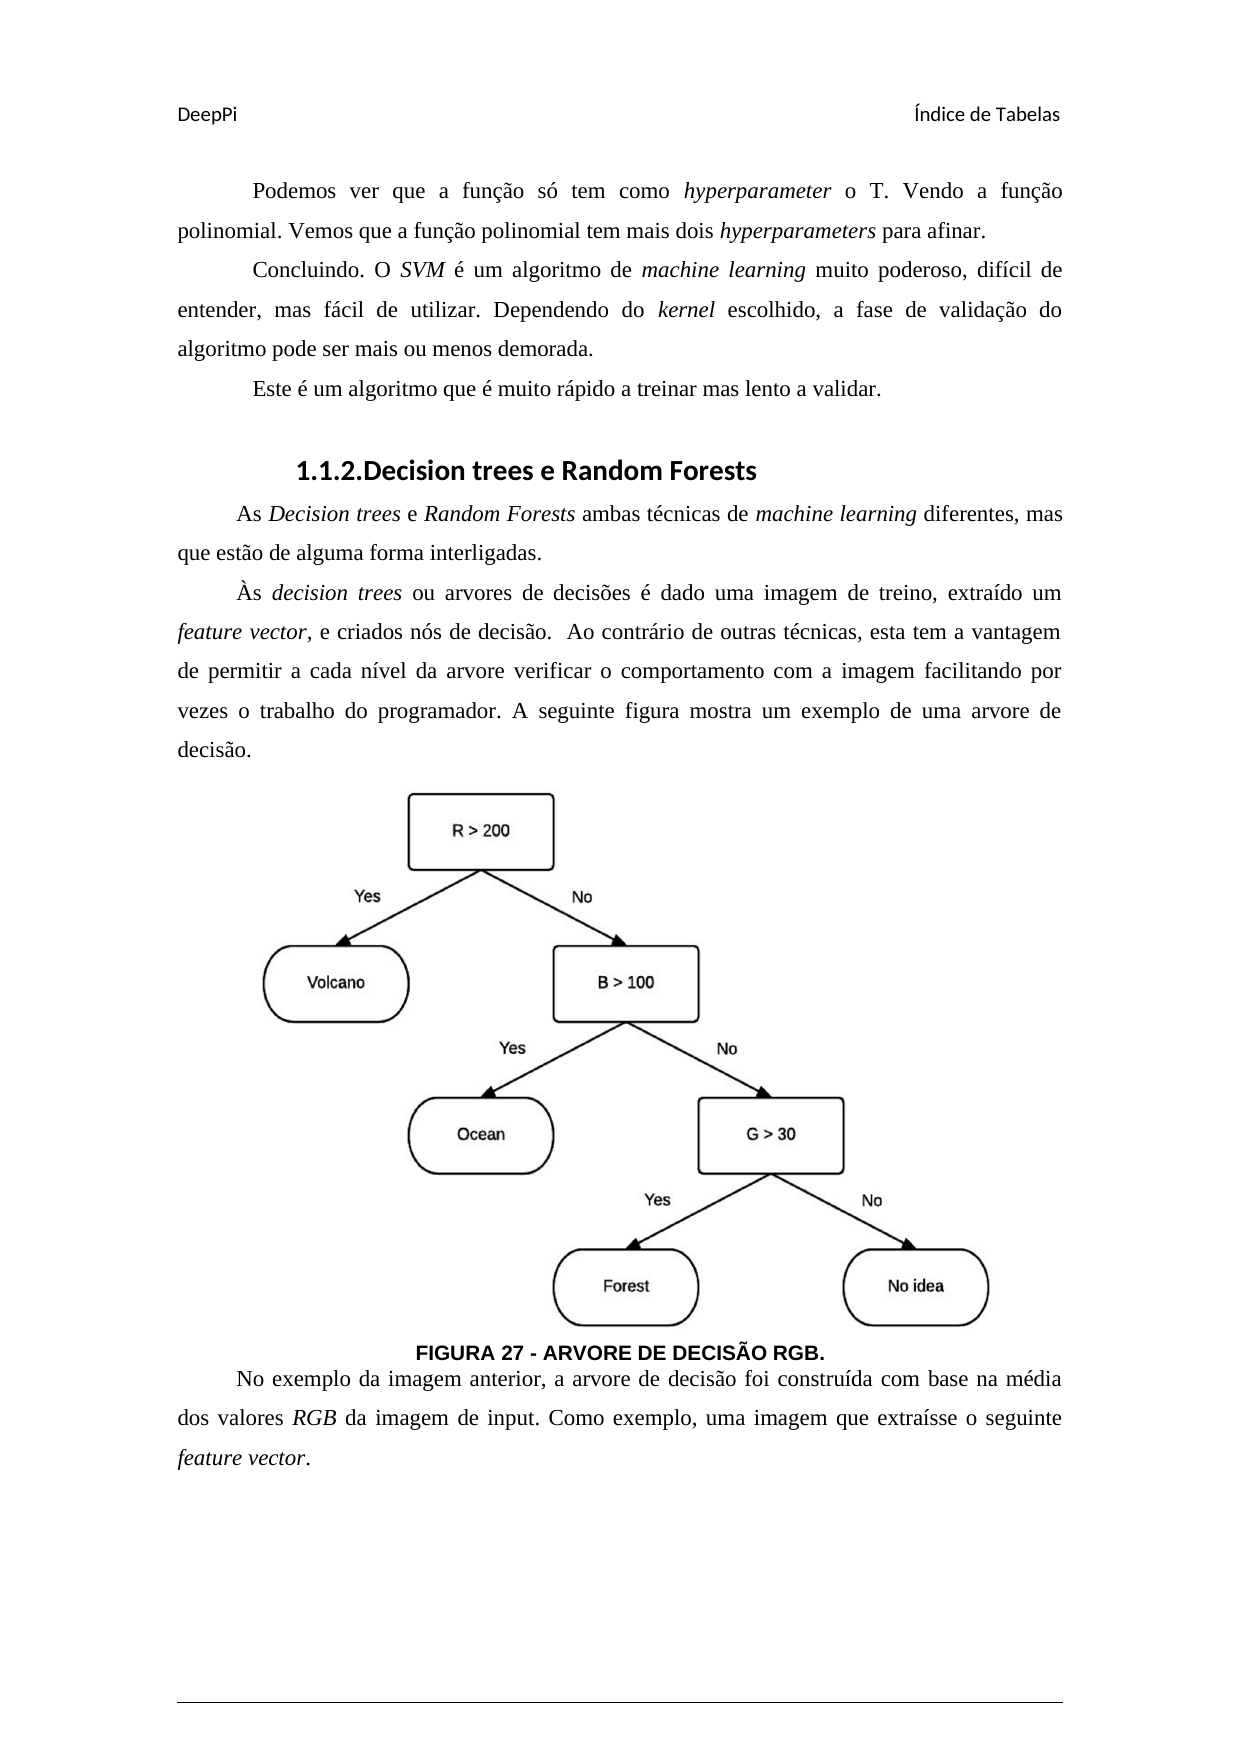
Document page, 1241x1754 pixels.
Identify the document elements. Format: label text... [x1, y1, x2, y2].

subtitle Decision trees e Random Forests [295, 452, 1063, 487]
text Podemos ver que a função só tem como hyperparameter o T. Vendo a função polinomial. Vemos que a função polinomial tem mais dois hyperparameters para afinar. [177, 177, 1063, 243]
picture [245, 776, 996, 1341]
text Às decision trees ou arvores de decisões é dado uma imagem de treino, extraído um feature vector, e criados nós de decisão. Ao contrário de outras técnicas, esta tem a vantagem de permitir a cada nível da arvore verificar o comportamento com a imagem facilitando por vezes o trabalho do programador. A seguinte figura mostra um exemplo de uma arvore de decisão. [177, 579, 1063, 763]
text Concluindo. O SVM é um algoritmo de machine learning muito poderoso, difícil de entender, mas fácil de utilizar. Dependendo do kernel escolhido, a fase de validação do algoritmo pode ser mais ou menos demorada. [177, 256, 1063, 361]
text Figura 27 - Arvore de decisão RGB. [177, 1341, 1063, 1365]
text As Decision trees e Random Forests ambas técnicas de machine learning diferentes, mas que estão de alguma forma interligadas. [177, 500, 1063, 566]
text Este é um algoritmo que é muito rápido a treinar mas lento a validar. [177, 374, 1063, 401]
text No exemplo da imagem anterior, a arvore de decisão foi construída com base na média dos valores RGB da imagem de input. Como exemplo, uma imagem que extraísse o seguinte feature vector. [177, 1365, 1063, 1470]
